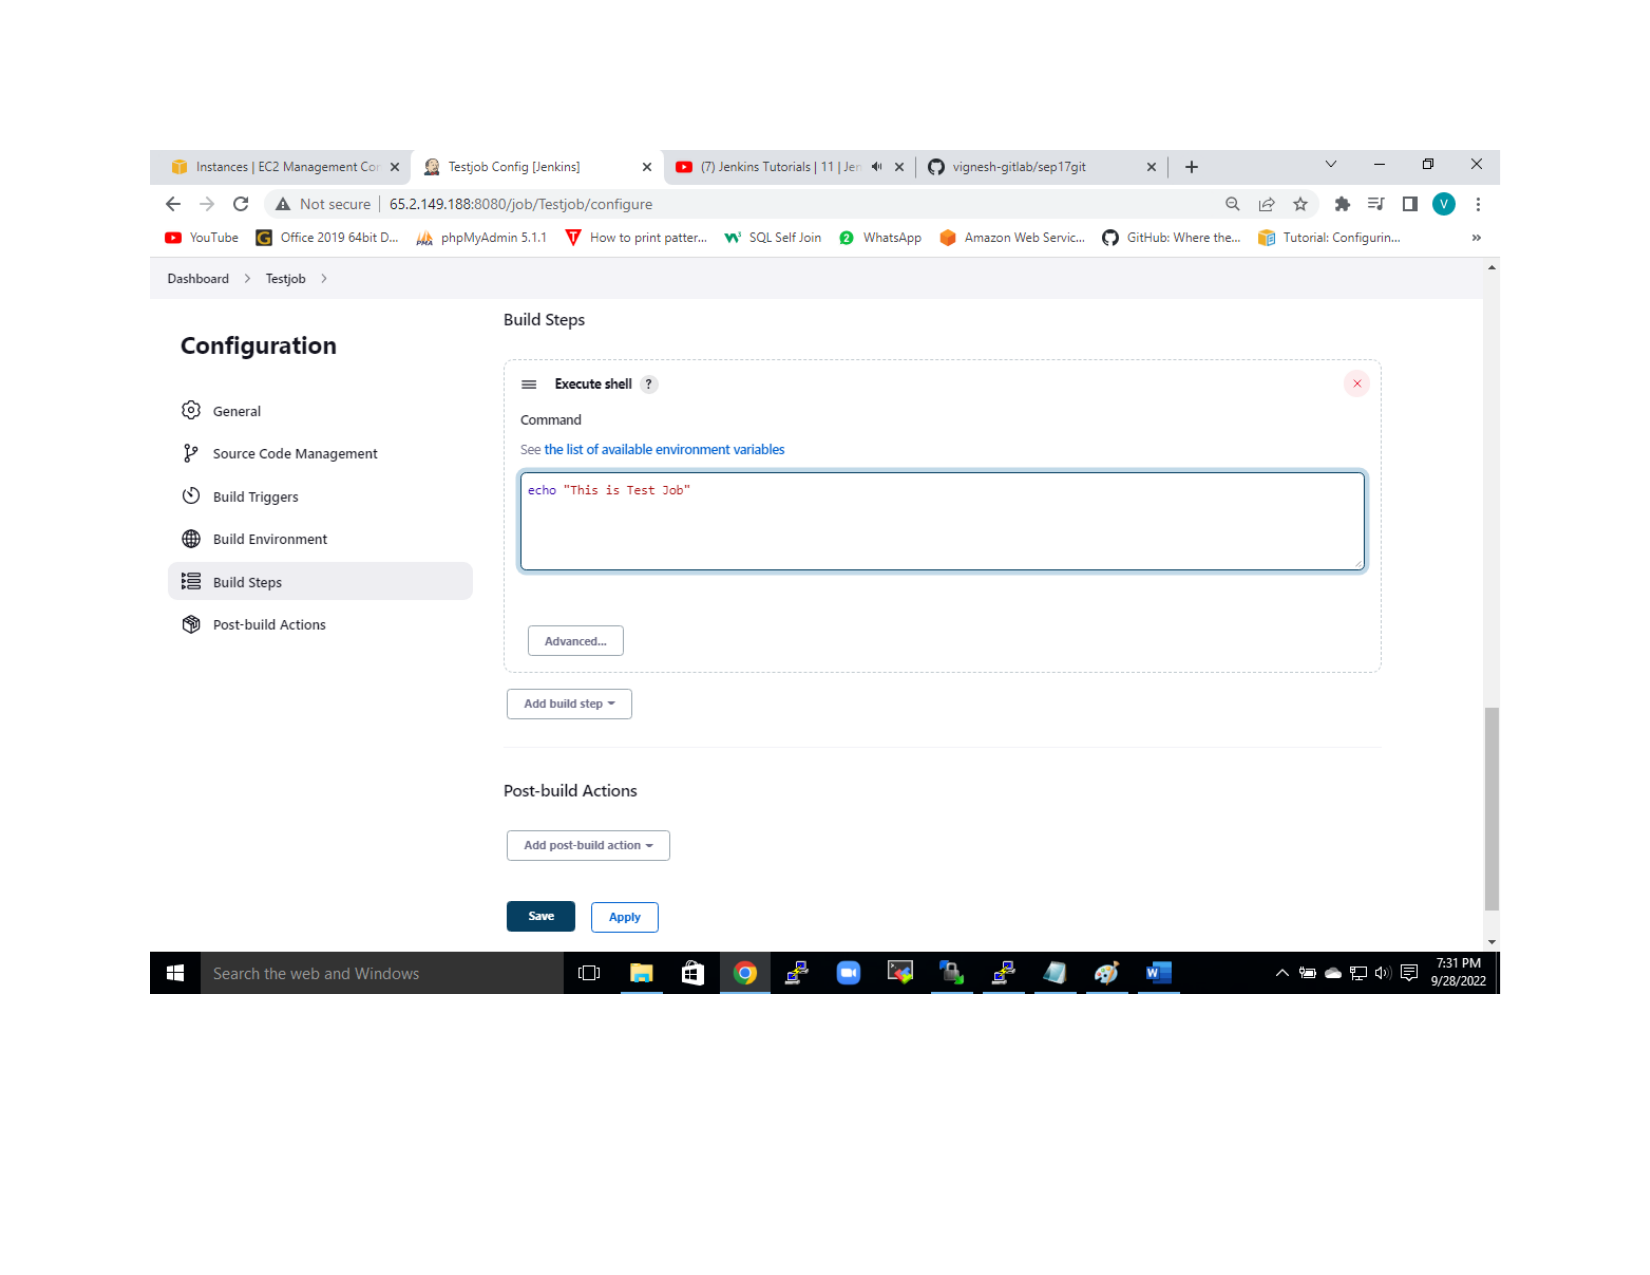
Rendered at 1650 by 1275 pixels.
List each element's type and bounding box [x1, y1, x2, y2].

picture [150, 150, 1500, 994]
